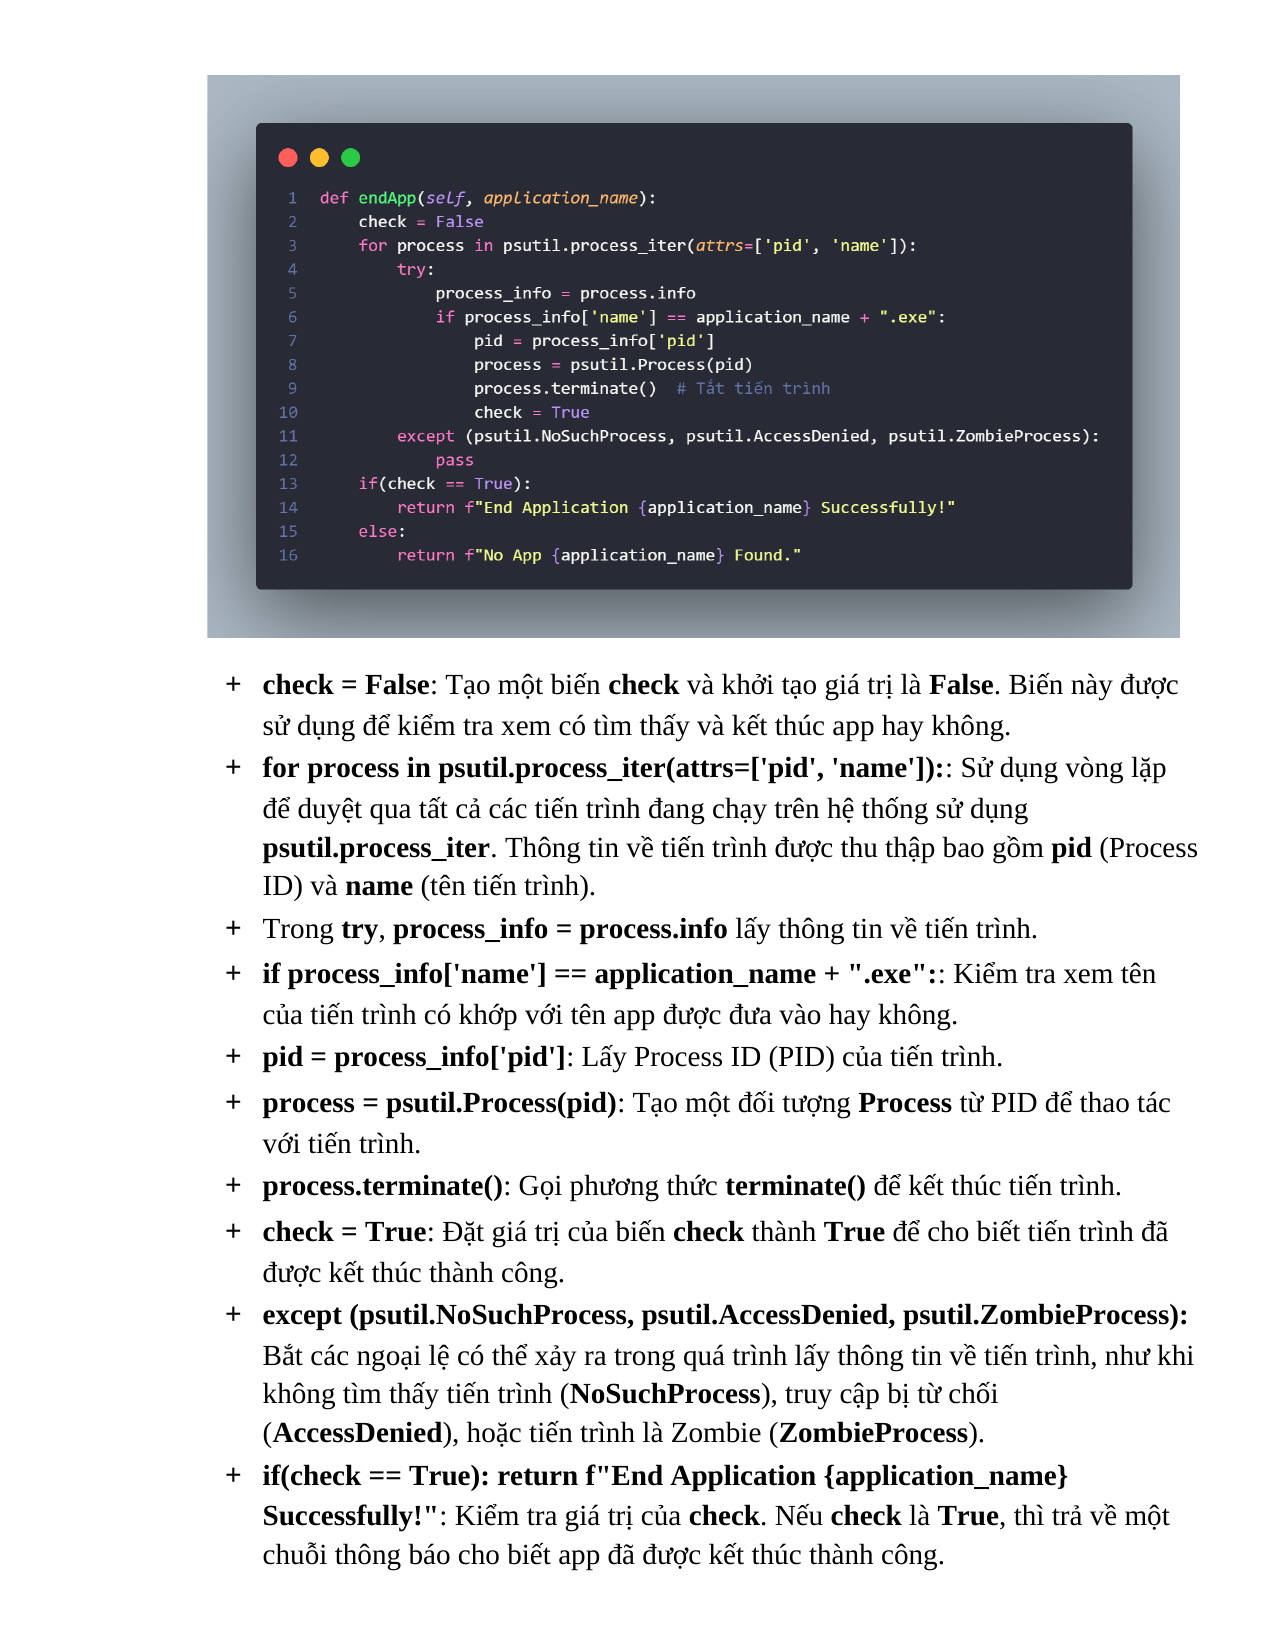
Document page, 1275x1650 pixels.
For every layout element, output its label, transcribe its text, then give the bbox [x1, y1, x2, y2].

list if(check == True): return f"End Application {application_name} Successfully!": Kiểm tra giá trị của check. Nếu check là True, thì trả về một chuỗi thông báo cho biết app đã được kết thúc thành công. [225, 1454, 1200, 1571]
list except (psutil.NoSuchProcess, psutil.AccessDenied, psutil.ZombieProcess): Bắt các ngoại lệ có thể xảy ra trong quá trình lấy thông tin về tiến trình, như khi không tìm thấy tiến trình (NoSuchProcess), truy cập bị từ chối (AccessDenied), hoặc tiến trình là Zombie (ZombieProcess). [225, 1293, 1200, 1449]
list Trong try, process_info = process.info lấy thông tin về tiến trình. [225, 907, 1200, 947]
list process = psutil.Process(pid): Tạo một đối tượng Process từ PID để thao tác với tiến trình. [225, 1081, 1200, 1159]
picture [207, 75, 1180, 638]
list check = False: Tạo một biến check và khởi tạo giá trị là False. Biến này được sử dụng để kiểm tra xem có tìm thấy và kết thúc app hay không. [225, 663, 1200, 742]
list for process in psutil.process_iter(attrs=['pid', 'name']):: Sử dụng vòng lặp để duyệt qua tất cả các tiến trình đang chạy trên hệ thống sử dụng psutil.process_iter. Thông tin về tiến trình được thu thập bao gồm pid (Process ID) và name (tên tiến trình). [225, 747, 1200, 902]
list if process_info['name'] == application_name + ".exe":: Kiểm tra xem tên của tiến trình có khớp với tên app được đưa vào hay không. [225, 952, 1200, 1031]
list pid = process_info['pid']: Lấy Process ID (PID) của tiến trình. [225, 1036, 1200, 1075]
list check = True: Đặt giá trị của biến check thành True để cho biết tiến trình đã được kết thúc thành công. [225, 1210, 1200, 1288]
list process.terminate(): Gọi phương thức terminate() để kết thúc tiến trình. [225, 1164, 1200, 1204]
